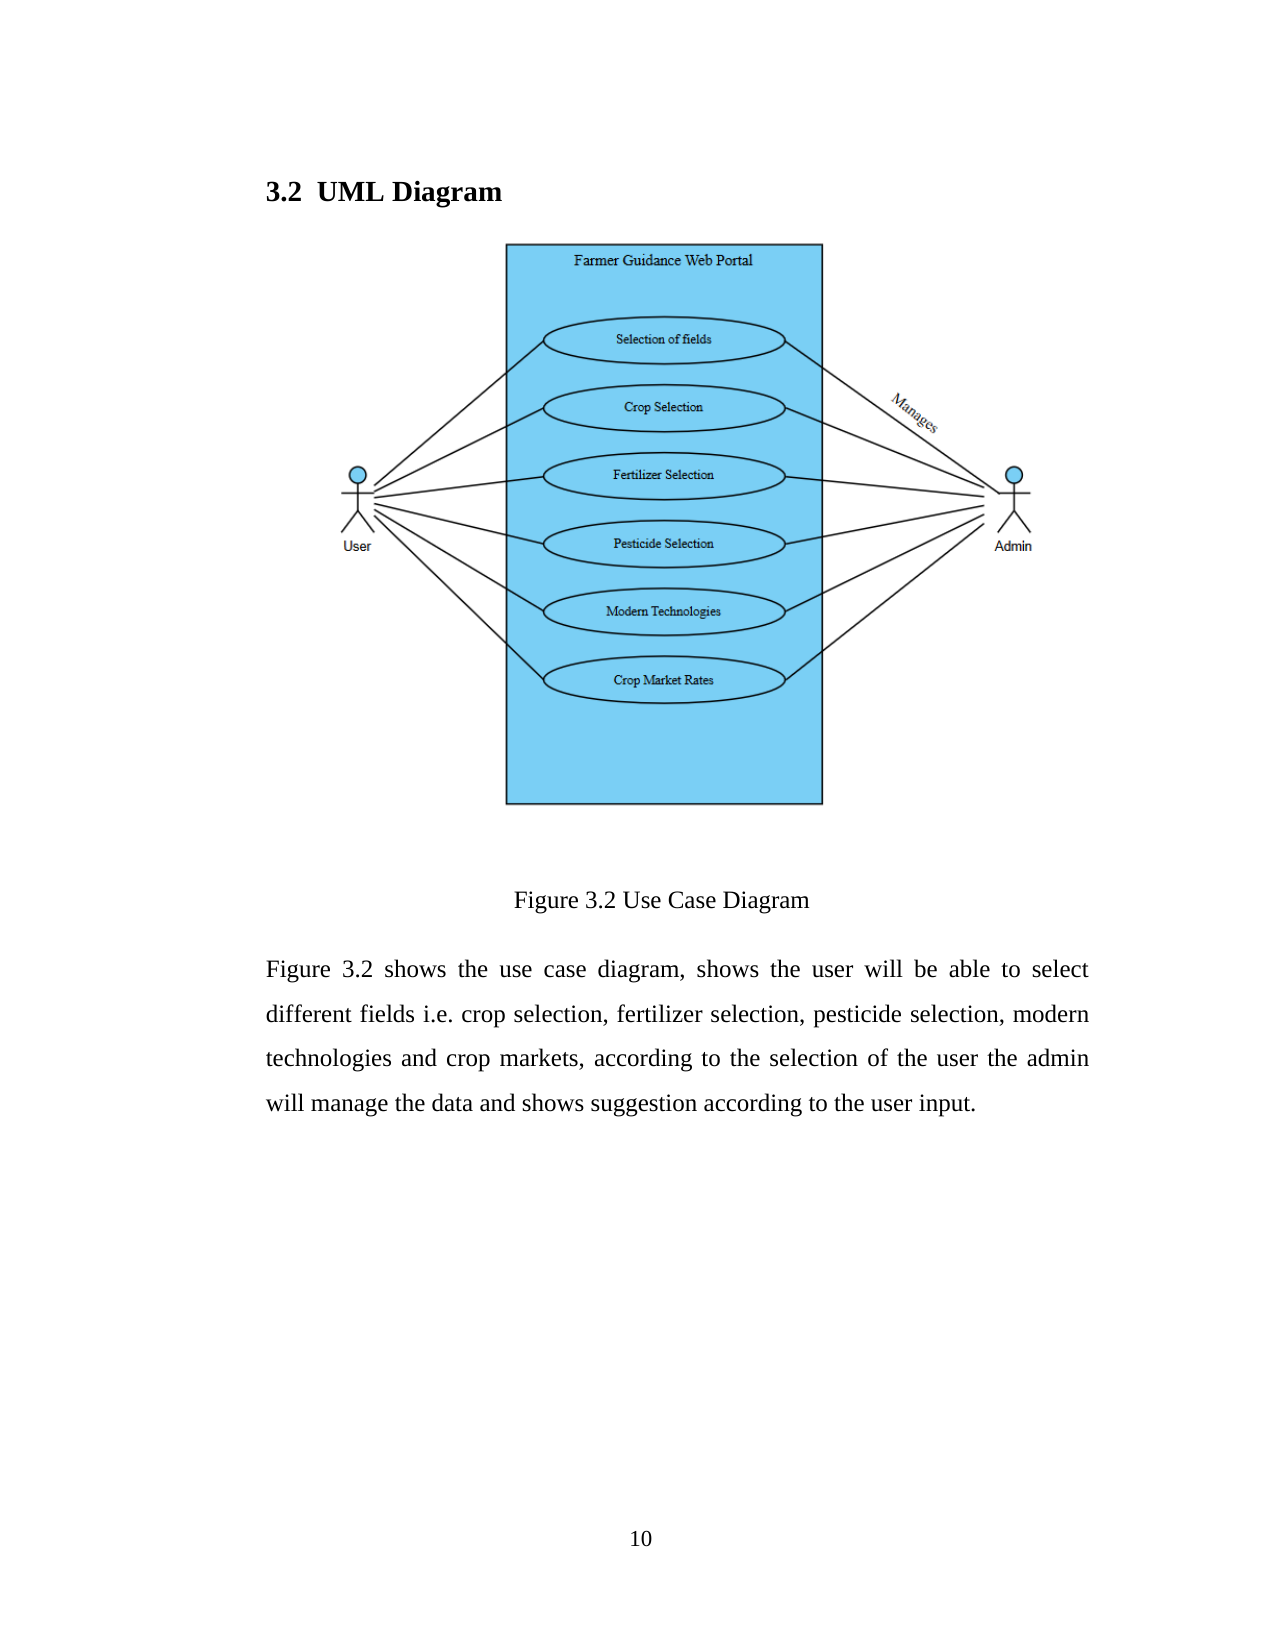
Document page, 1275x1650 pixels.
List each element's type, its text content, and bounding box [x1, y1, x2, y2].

subtitle 3.2 UML Diagram [266, 174, 1235, 208]
text Figure 3.2 Use Case Diagram [46, 885, 1090, 913]
picture [234, 232, 1099, 846]
text Figure 3.2 shows the use case diagram, shows the user will be able to select different fields i.e. crop selection, fertilizer selection, pesticide selection, modern technologies and crop markets, according to the selection of the user the admin will manage the data and shows suggestion according to the user input. [266, 954, 1090, 1116]
